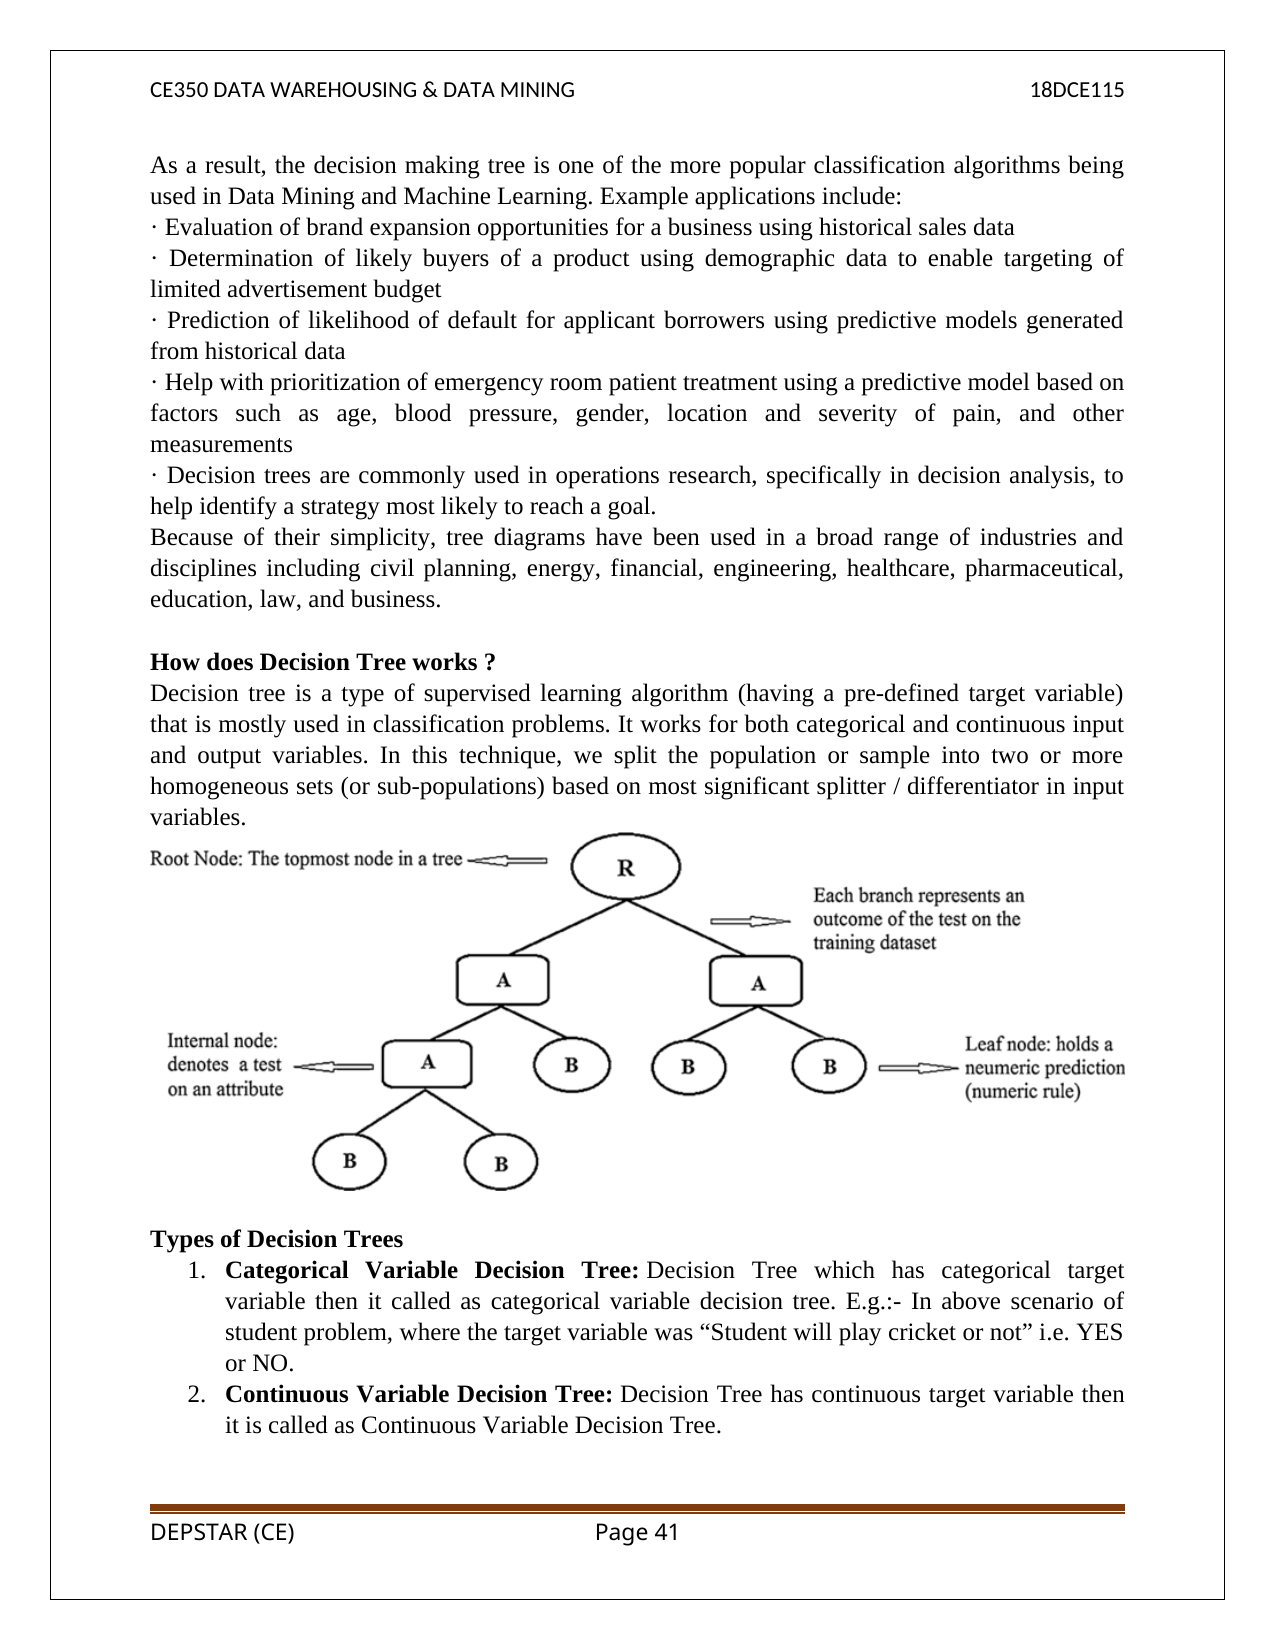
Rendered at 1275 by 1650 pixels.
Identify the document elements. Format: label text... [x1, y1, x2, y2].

text · Help with prioritization of emergency room patient treatment using a predictive model based on factors such as age, blood pressure, gender, location and severity of pain, and other measurements [150, 367, 1125, 458]
text · Evaluation of brand expansion opportunities for a business using historical sales data [150, 212, 1125, 241]
text · Decision trees are commonly used in operations research, specifically in decision analysis, to help identify a strategy most likely to reach a goal. [150, 460, 1125, 520]
text · Determination of likely buyers of a product using demographic data to enable targeting of limited advertisement budget [150, 243, 1125, 303]
text Because of their simplicity, tree diagrams have been used in a broad range of industries and disciplines including civil planning, energy, financial, engineering, healthcare, pharmaceutical, education, law, and business. [150, 522, 1125, 613]
text As a result, the decision making tree is one of the more popular classification algorithms being used in Data Mining and Machine Learning. Example applications include: [150, 150, 1125, 210]
text How does Decision Tree works ? [150, 647, 1125, 675]
text Decision tree is a type of supervised learning algorithm (having a pre-defined target variable) that is mostly used in classification problems. It works for both categorical and continuous input and output variables. In this technique, we split the population or sample into two or more homogeneous sets (or sub-populations) based on most significant splitter / differentiator in input variables. [150, 678, 1125, 831]
text · Prediction of likelihood of default for applicant borrowers using predictive models generated from historical data [150, 305, 1125, 365]
list Continuous Variable Decision Tree: Decision Tree has continuous target variable then it is called as Continuous Variable Decision Tree. [187, 1379, 1125, 1439]
text Types of Decision Trees [150, 1224, 1125, 1253]
list Categorical Variable Decision Tree: Decision Tree which has categorical target variable then it called as categorical variable decision tree. E.g.:- In above scenario of student problem, where the target variable was “Student will play cricket or not” i.e. YES or NO. [187, 1255, 1125, 1377]
picture [150, 832, 1125, 1191]
